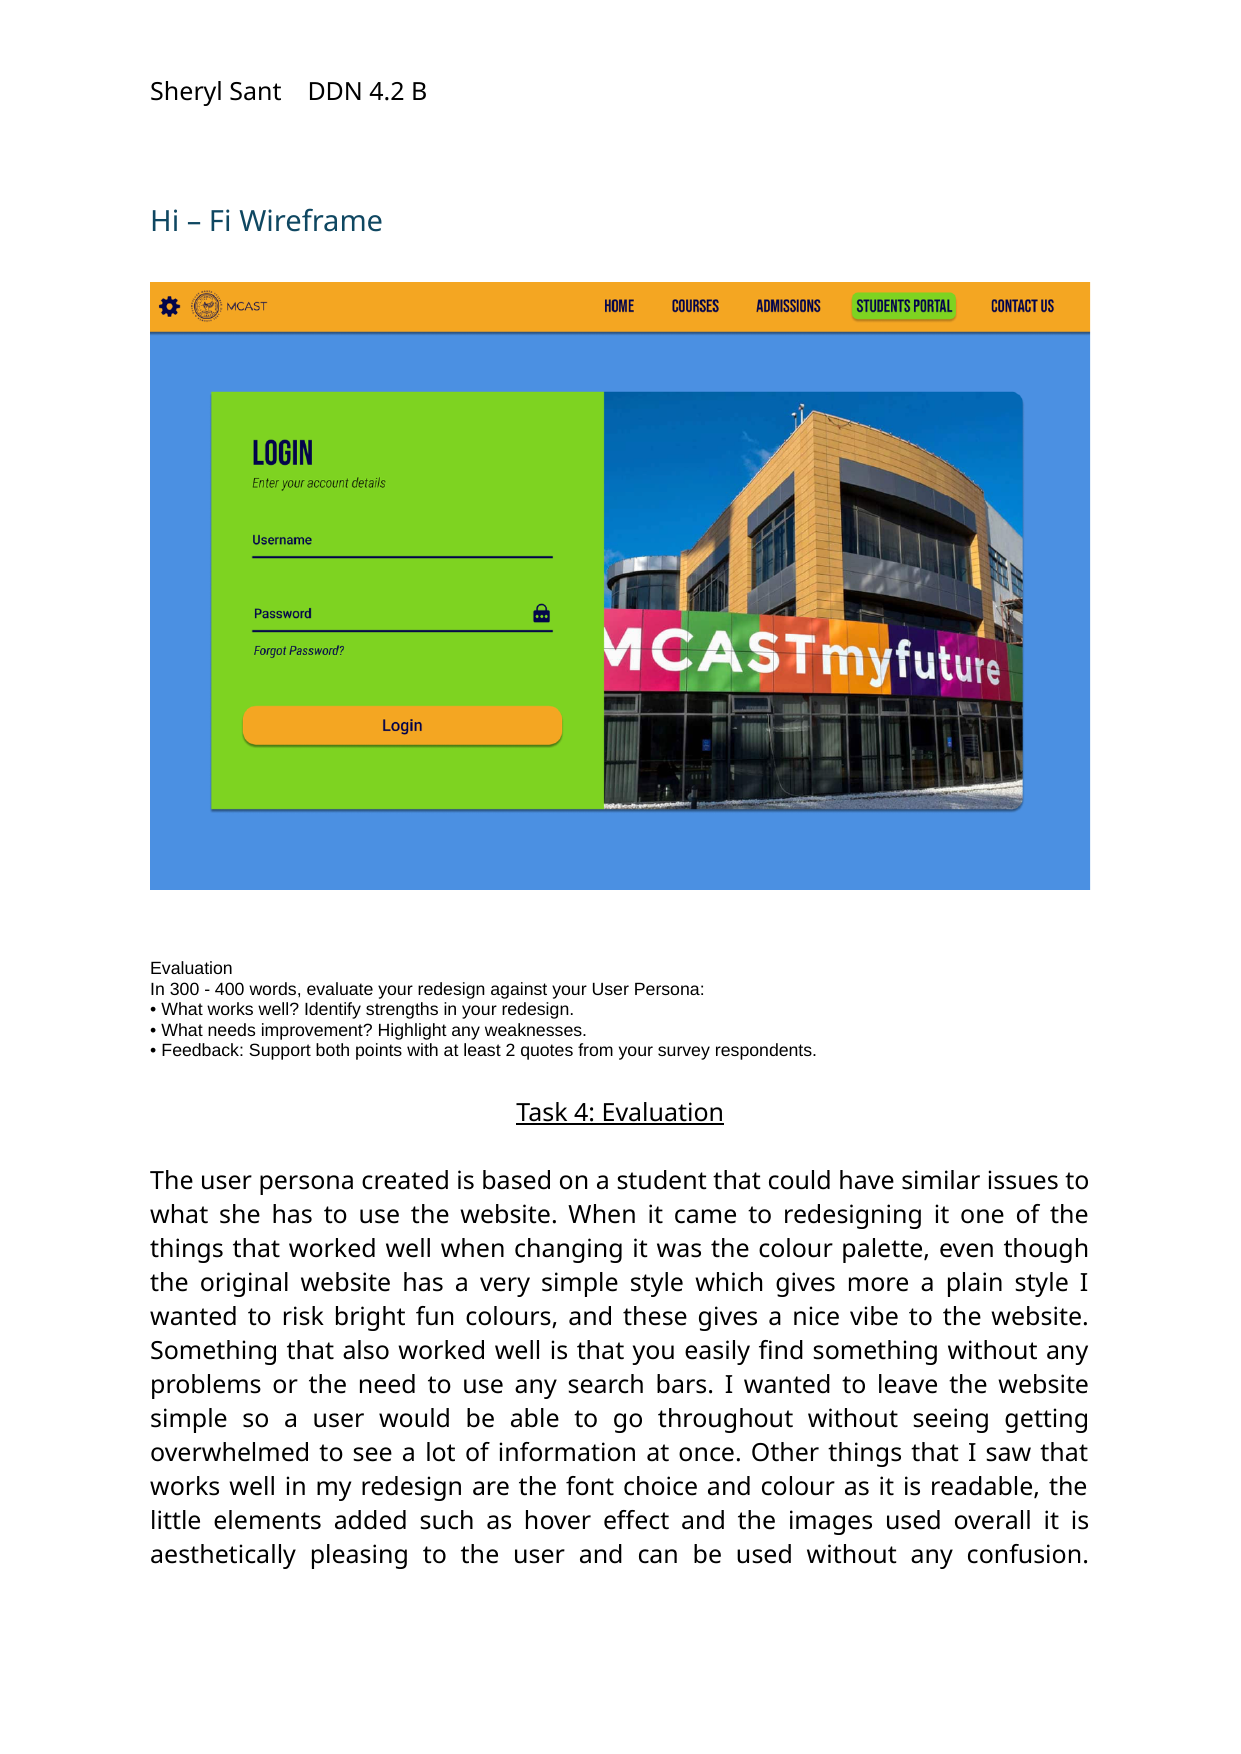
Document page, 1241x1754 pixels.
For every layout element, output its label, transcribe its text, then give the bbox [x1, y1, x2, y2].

text • Feedback: Support both points with at least 2 quotes from your survey respondents. [150, 1040, 1090, 1060]
picture [150, 282, 1091, 890]
text In 300 - 400 words, evaluate your redesign against your User Persona: [150, 978, 1090, 999]
text • What works well? Identify strengths in your redesign. [150, 999, 1090, 1019]
subtitle Hi – Fi Wireframe [150, 201, 1090, 240]
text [150, 1162, 1090, 1571]
text • What needs improvement? Highlight any weaknesses. [150, 1019, 1090, 1040]
text Evaluation [150, 958, 1090, 978]
text Task 4: Evaluation [150, 1094, 1090, 1128]
